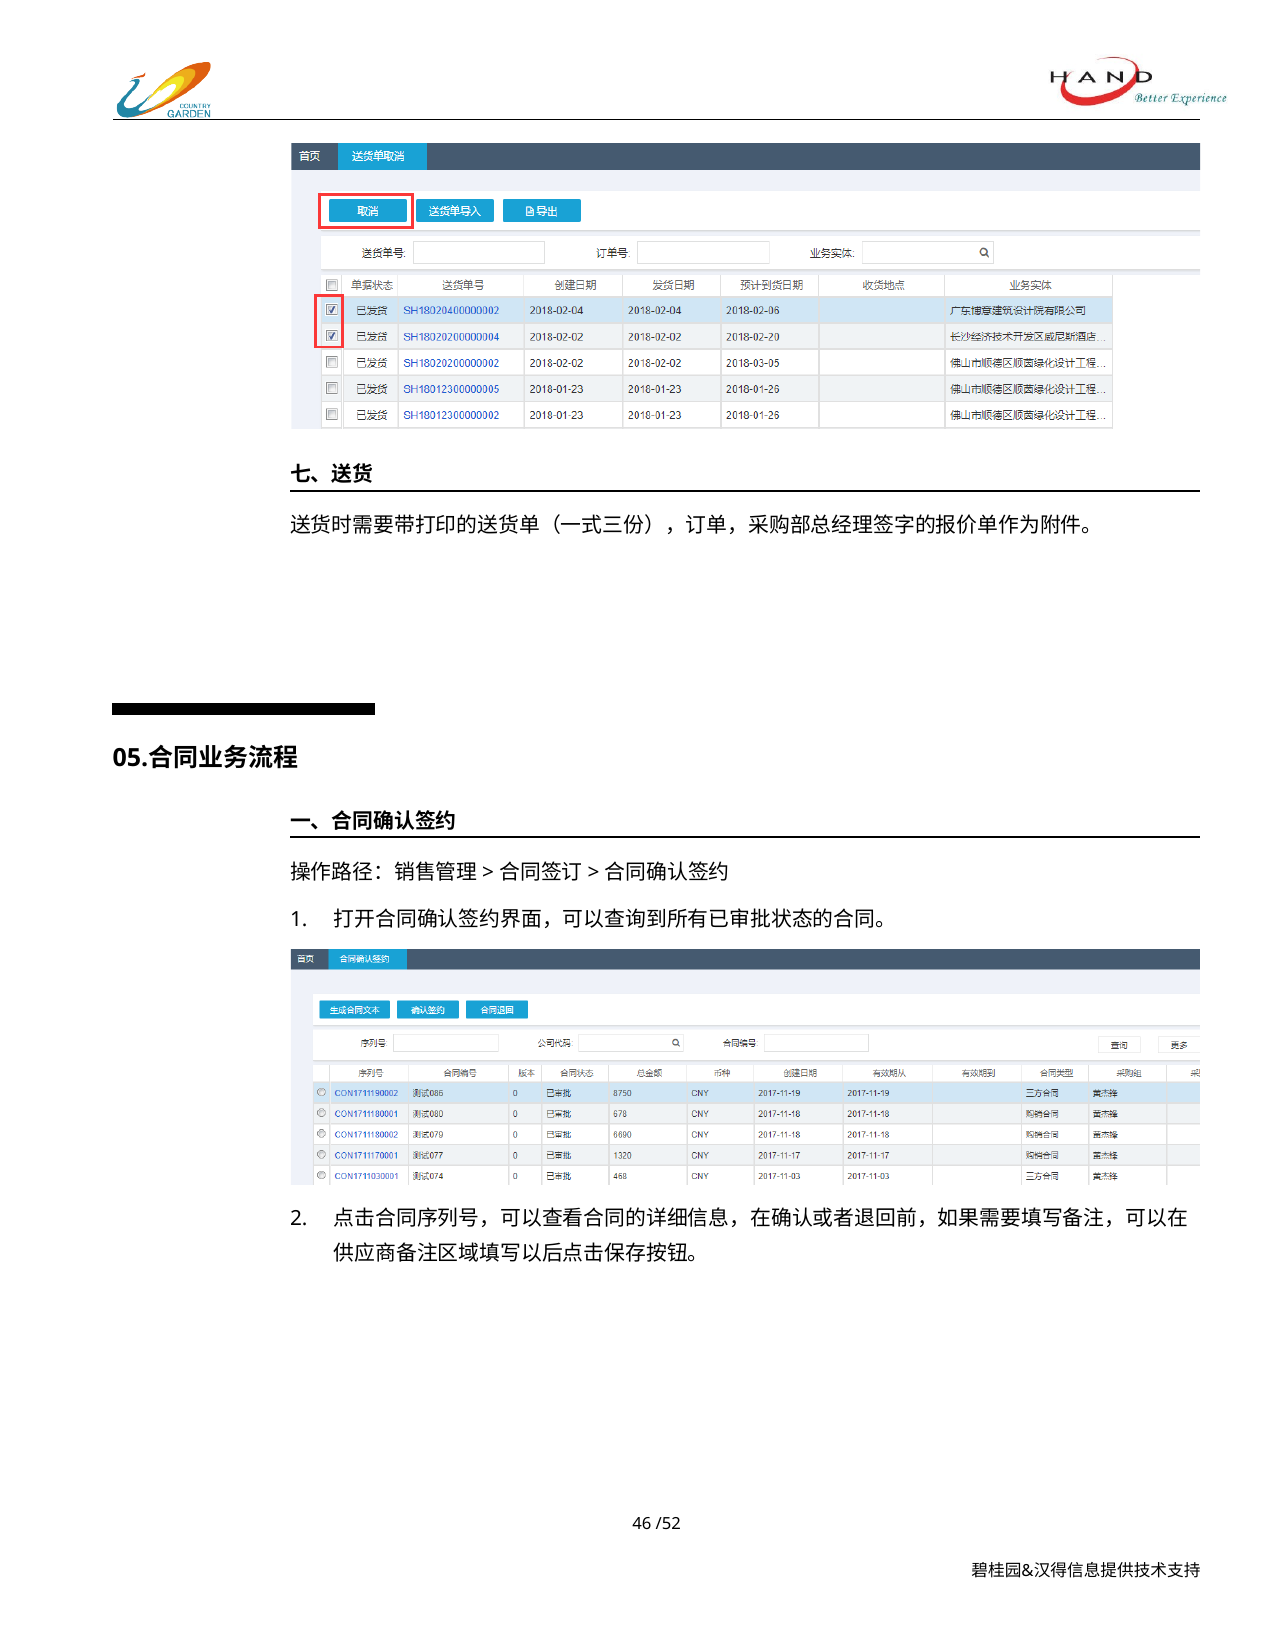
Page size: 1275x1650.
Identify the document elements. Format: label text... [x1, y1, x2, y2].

subtitle 05.合同业务流程 [112, 737, 1200, 774]
text 送货时需要带打印的送货单（一式三份），订单，采购部总经理签字的报价单作为附件。 [189, 508, 1200, 539]
text 操作路径：销售管理 > 合同签订 > 合同确认签约 [290, 855, 1200, 885]
list 打开合同确认签约界面，可以查询到所有已审批状态的合同。 [290, 902, 1200, 932]
subtitle 七、送货 [290, 458, 1200, 490]
picture [291, 143, 1200, 429]
picture [116, 62, 211, 118]
picture [290, 949, 1200, 1185]
picture [1038, 45, 1238, 118]
subtitle 一、合同确认签约 [290, 804, 1200, 836]
list 点击合同序列号，可以查看合同的详细信息，在确认或者退回前，如果需要填写备注，可以在供应商备注区域填写以后点击保存按钮。 [290, 1201, 1200, 1266]
